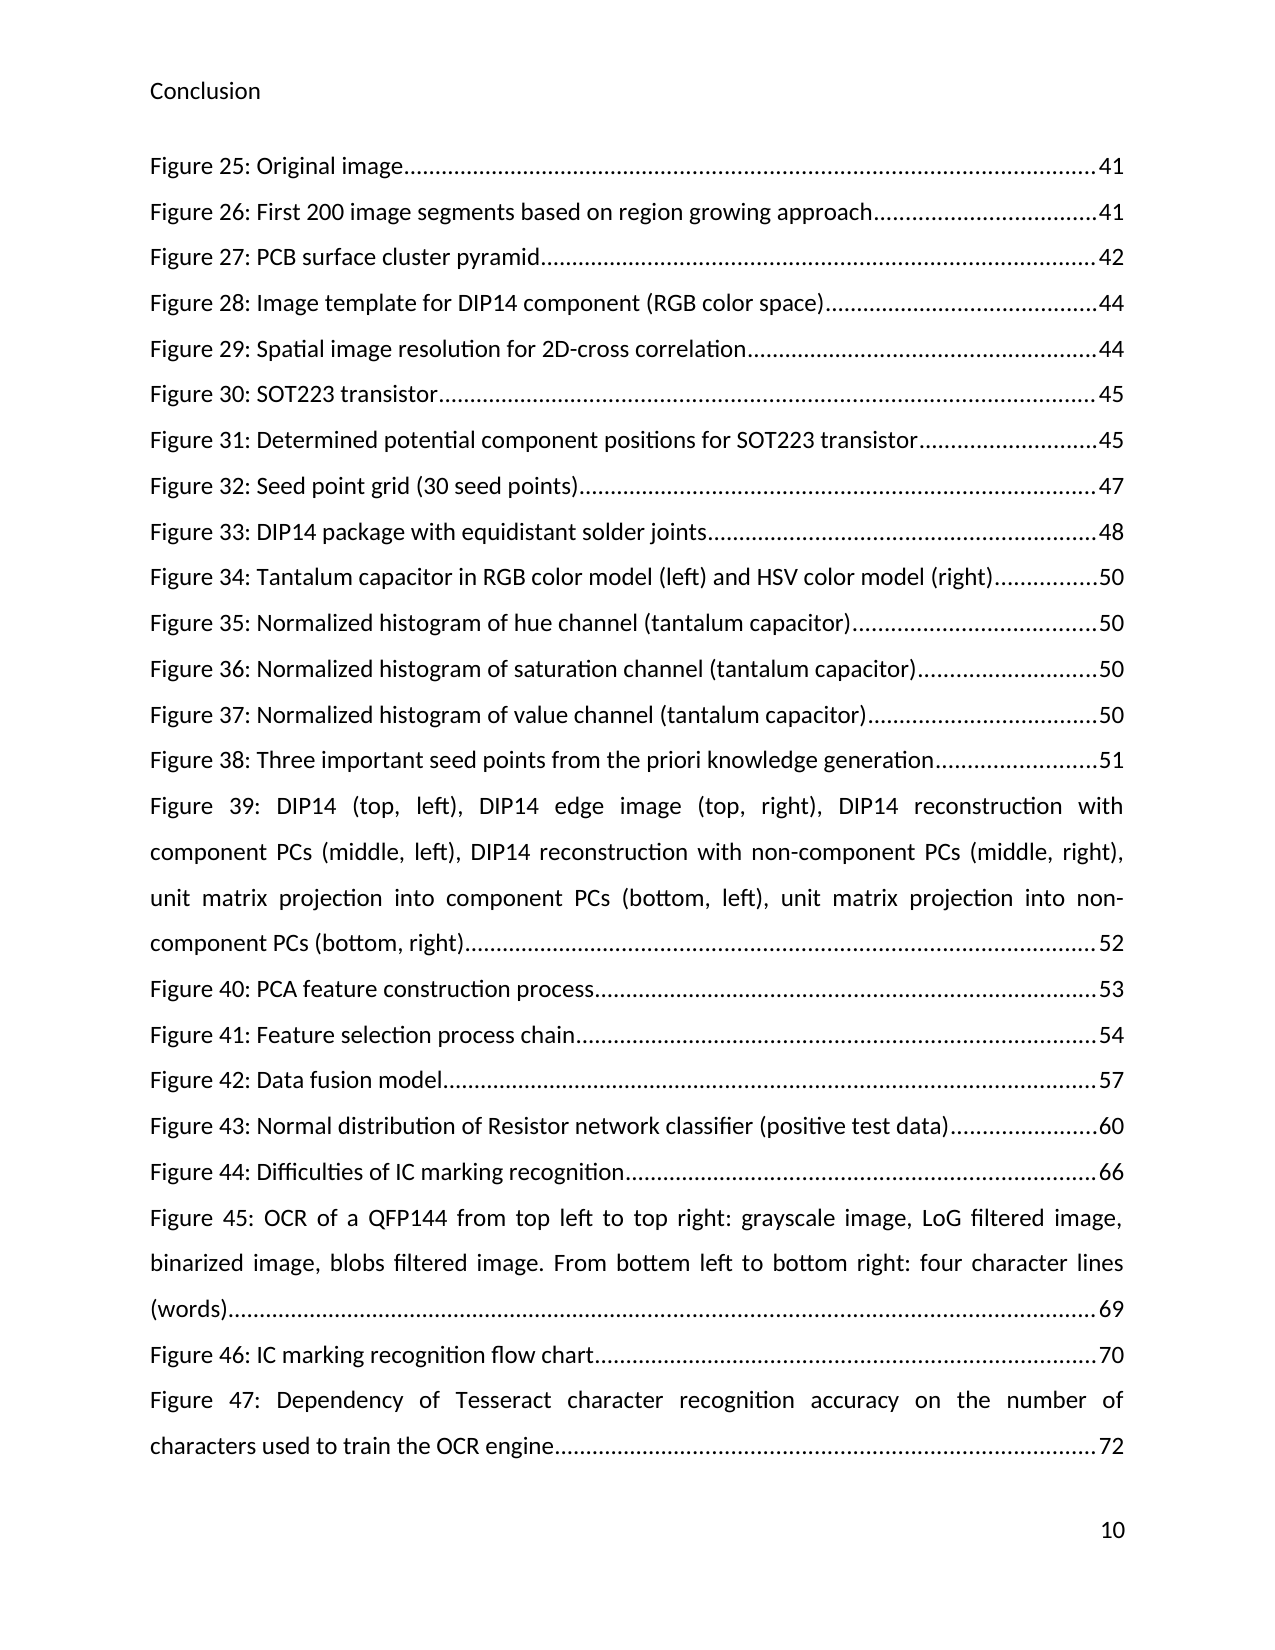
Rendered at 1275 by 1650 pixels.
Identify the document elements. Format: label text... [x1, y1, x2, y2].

text Figure 29: Spatial image resolution for 2D-cross correlation 44 [150, 333, 1125, 363]
text Figure 32: Seed point grid (30 seed points) 47 [150, 470, 1125, 501]
text Figure 45: OCR of a QFP144 from top left to top right: grayscale image, LoG filtered image, binarized image, blobs filtered image. From bottem left to bottom right: four character lines (words) 69 [150, 1202, 1125, 1324]
text Figure 34: Tantalum capacitor in RGB color model (left) and HSV color model (right) 50 [150, 562, 1125, 592]
text Figure 28: Image template for DIP14 component (RGB color space) 44 [150, 287, 1125, 318]
text Figure 27: PCB surface cluster pyramid 42 [150, 241, 1125, 272]
text Figure 41: Feature selection process chain 54 [150, 1019, 1125, 1049]
text Figure 25: Original image 41 [150, 150, 1125, 181]
text Figure 42: Data fusion model 57 [150, 1064, 1125, 1095]
text Figure 38: Three important seed points from the priori knowledge generation 51 [150, 744, 1125, 775]
text Figure 43: Normal distribution of Resistor network classifier (positive test data) 60 [150, 1110, 1125, 1141]
text Figure 33: DIP14 package with equidistant solder joints 48 [150, 516, 1125, 546]
text Figure 30: SOT223 transistor 45 [150, 379, 1125, 409]
text Figure 40: PCA feature construction process 53 [150, 973, 1125, 1004]
text Figure 37: Normalized histogram of value channel (tantalum capacitor) 50 [150, 699, 1125, 729]
text Figure 35: Normalized histogram of hue channel (tantalum capacitor) 50 [150, 607, 1125, 638]
text Figure 26: First 200 image segments based on region growing approach 41 [150, 196, 1125, 226]
text Figure 47: Dependency of Tesseract character recognition accuracy on the number of characters used to train the OCR engine 72 [150, 1385, 1125, 1461]
text Figure 46: IC marking recognition flow chart 70 [150, 1339, 1125, 1369]
text Figure 36: Normalized histogram of saturation channel (tantalum capacitor) 50 [150, 653, 1125, 683]
text Figure 44: Difficulties of IC marking recognition 66 [150, 1156, 1125, 1187]
text Figure 31: Determined potential component positions for SOT223 transistor 45 [150, 424, 1125, 455]
text Figure 39: DIP14 (top, left), DIP14 edge image (top, right), DIP14 reconstruction with component PCs (middle, left), DIP14 reconstruction with non-component PCs (middle, right), unit matrix projection into component PCs (bottom, left), unit matrix projection into non-component PCs (bottom, right) 52 [150, 790, 1125, 958]
